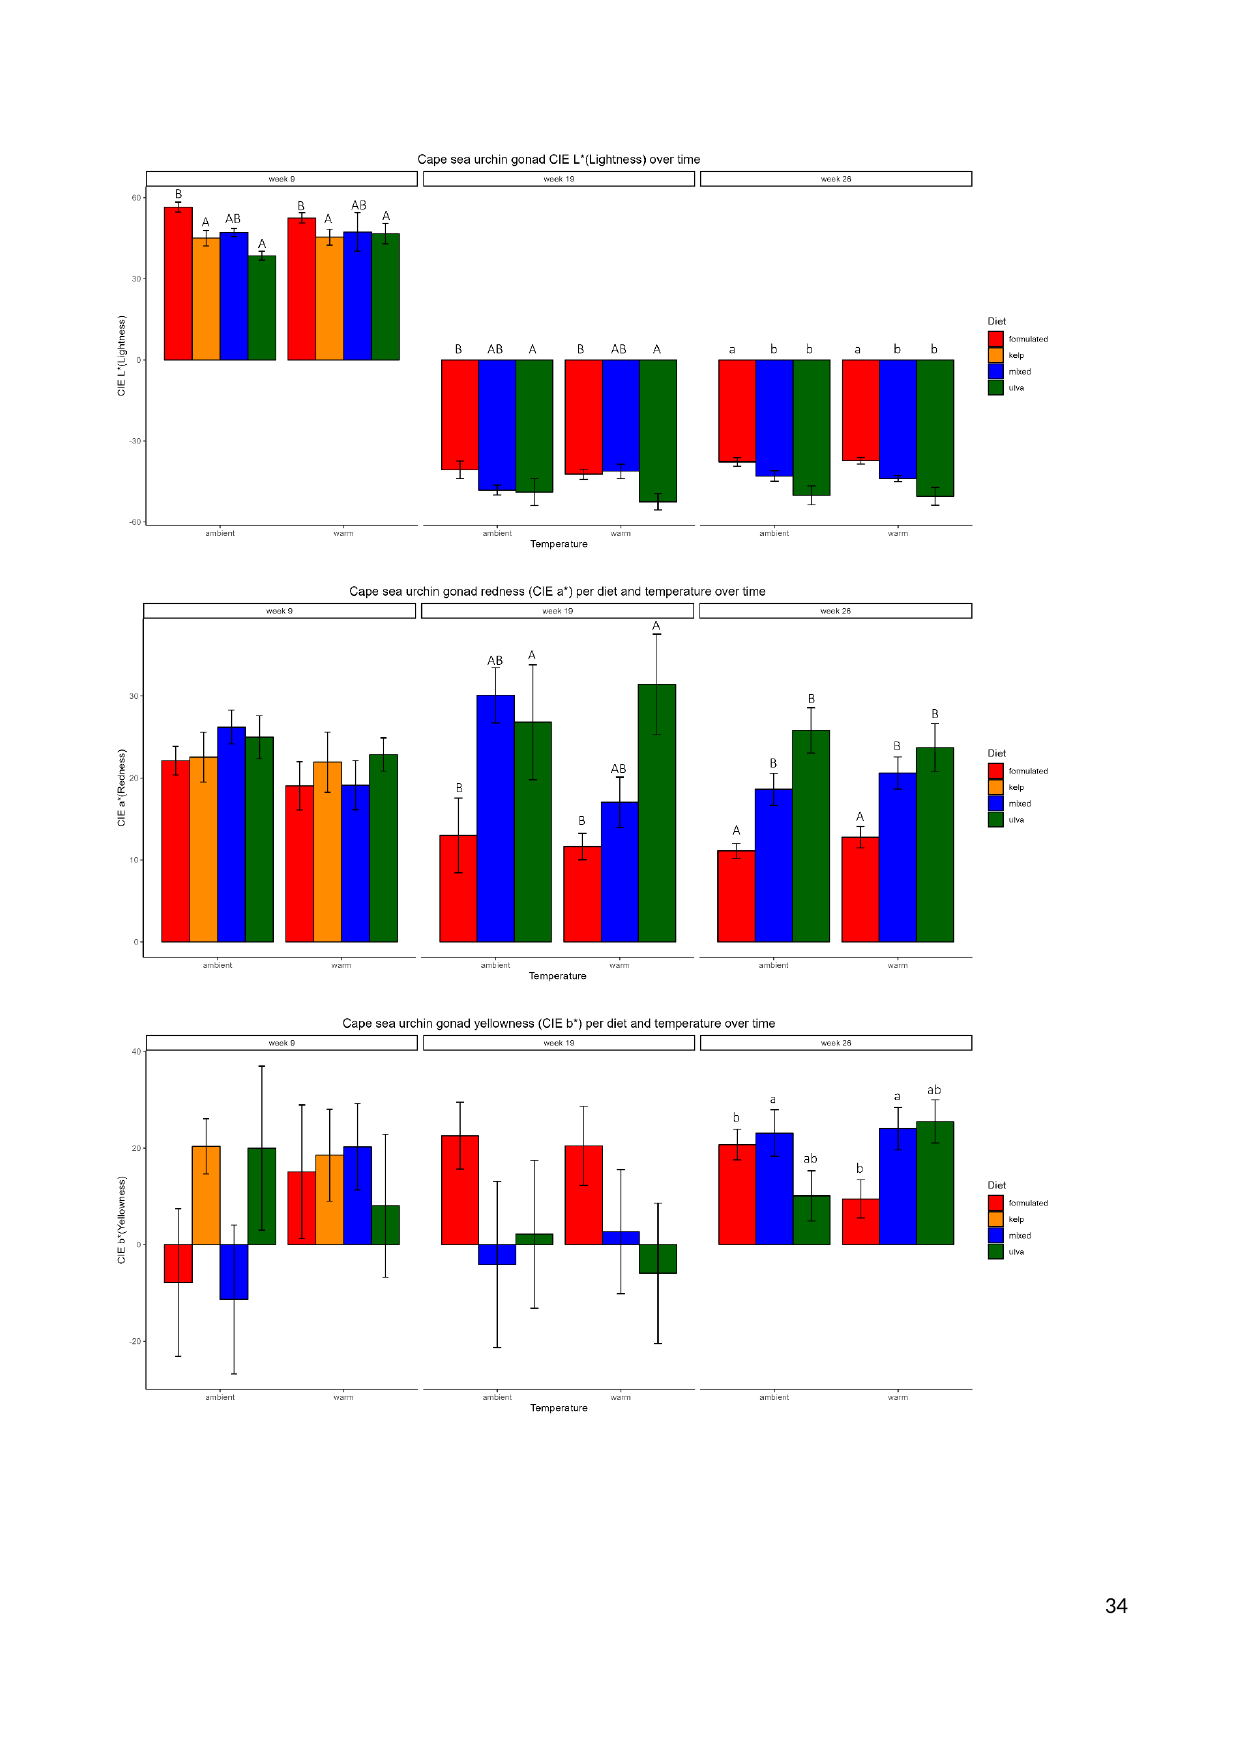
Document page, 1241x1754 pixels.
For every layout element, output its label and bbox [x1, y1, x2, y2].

picture [112, 1013, 1058, 1418]
picture [112, 150, 1058, 554]
picture [112, 581, 1058, 986]
